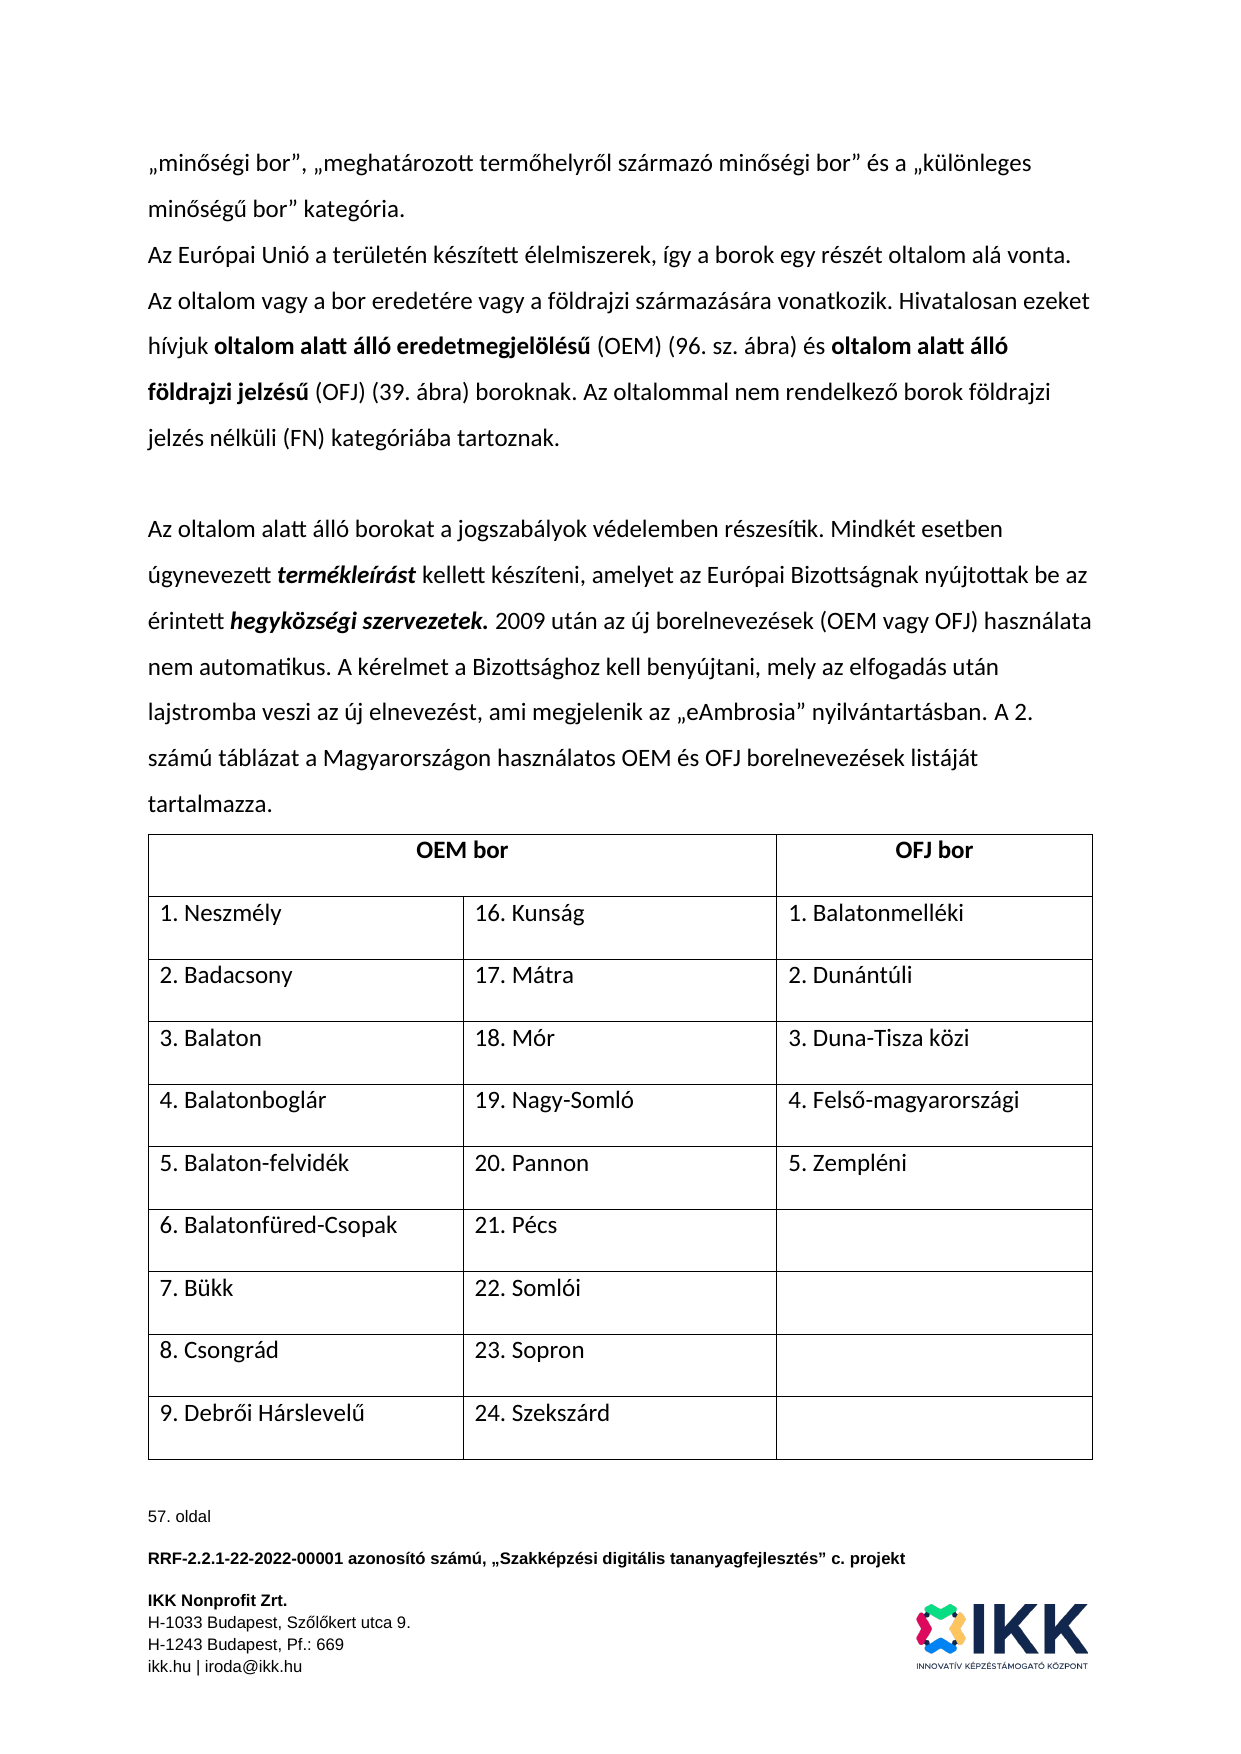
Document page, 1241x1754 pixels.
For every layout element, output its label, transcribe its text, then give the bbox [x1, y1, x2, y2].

picture [916, 1604, 1089, 1669]
table_cell 5. Balaton-felvidék [149, 1147, 463, 1208]
table_cell 2. Badacsony [149, 960, 463, 1021]
table_cell 4. Balatonboglár [149, 1085, 463, 1146]
table_cell 5. Zempléni [777, 1147, 1092, 1208]
table_cell 23. Sopron [464, 1335, 776, 1396]
table_cell 20. Pannon [464, 1147, 776, 1208]
table_header OFJ bor [777, 835, 1092, 896]
table_cell 21. Pécs [464, 1210, 776, 1271]
table_cell 17. Mátra [464, 960, 776, 1021]
table_cell 19. Nagy-Somló [464, 1085, 776, 1146]
text Az oltalom alatt álló borokat a jogszabályok védelemben részesítik. Mindkét esetben úgynevezett termékleírást kellett készíteni, amelyet az Európai Bizottságnak nyújtottak be az érintett hegyközségi szervezetek. 2009 után az új borelnevezések (OEM vagy OFJ) használata nem automatikus. A kérelmet a Bizottsághoz kell benyújtani, mely az elfogadás után lajstromba veszi az új elnevezést, ami megjelenik az „eAmbrosia” nyilvántartásban. A 2. számú táblázat a Magyarországon használatos OEM és OFJ borelnevezések listáját tartalmazza. [148, 513, 1093, 818]
table_cell [777, 1335, 1092, 1396]
table_cell 18. Mór [464, 1022, 776, 1083]
table_cell 6. Balatonfüred-Csopak [149, 1210, 463, 1271]
table_cell 16. Kunság [464, 897, 776, 958]
table_cell 3. Duna-Tisza közi [777, 1022, 1092, 1083]
table_cell 2. Dunántúli [777, 960, 1092, 1021]
table_cell 1. Neszmély [149, 897, 463, 958]
table_cell [777, 1210, 1092, 1271]
table_cell [777, 1397, 1092, 1458]
table_cell 8. Csongrád [149, 1335, 463, 1396]
table_cell 7. Bükk [149, 1272, 463, 1333]
table_cell [777, 1272, 1092, 1333]
table_cell 3. Balaton [149, 1022, 463, 1083]
table_cell 22. Somlói [464, 1272, 776, 1333]
table_cell 24. Szekszárd [464, 1397, 776, 1458]
table_cell 1. Balatonmelléki [777, 897, 1092, 958]
table_cell 4. Felső-magyarországi [777, 1085, 1092, 1146]
table_header OEM bor [149, 835, 776, 896]
table_cell 9. Debrői Hárslevelű [149, 1397, 463, 1458]
text Az Európai Unió a területén készített élelmiszerek, így a borok egy részét oltalom alá vonta. Az oltalom vagy a bor eredetére vagy a földrajzi származására vonatkozik. Hivatalosan ezeket hívjuk oltalom alatt álló eredetmegjelölésű (OEM) (96. sz. ábra) és oltalom alatt álló földrajzi jelzésű (OFJ) (39. ábra) boroknak. Az oltalommal nem rendelkező borok földrajzi jelzés nélküli (FN) kategóriába tartoznak. [148, 239, 1093, 452]
